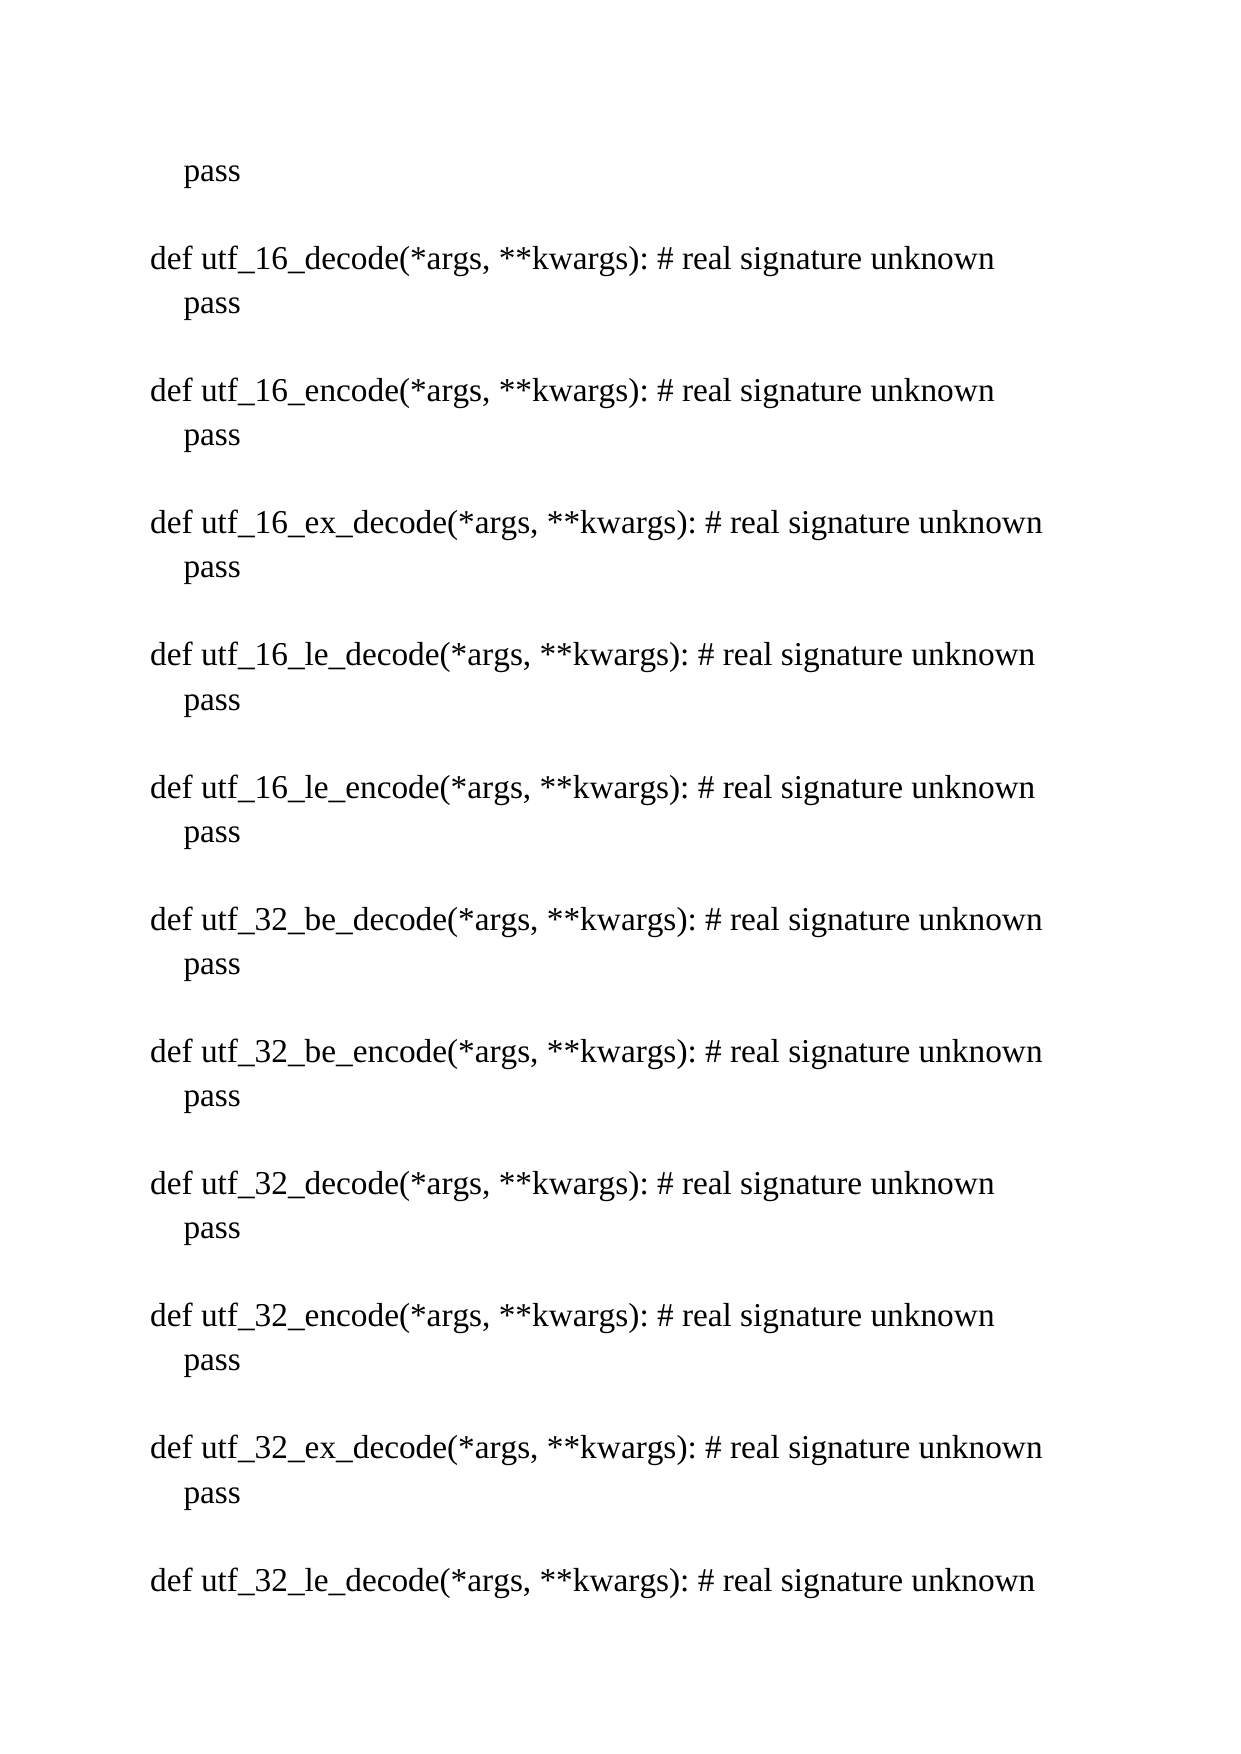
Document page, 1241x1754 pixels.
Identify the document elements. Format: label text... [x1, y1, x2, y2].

text def utf_32_decode(*args, **kwargs): # real signature unknown [150, 1163, 1090, 1202]
text pass [150, 1075, 1090, 1114]
text pass [150, 1472, 1090, 1510]
text pass [150, 150, 1090, 188]
text pass [150, 282, 1090, 321]
text pass [150, 547, 1090, 585]
text pass [150, 414, 1090, 453]
text def utf_32_ex_decode(*args, **kwargs): # real signature unknown [150, 1428, 1090, 1466]
text def utf_16_le_decode(*args, **kwargs): # real signature unknown [150, 635, 1090, 673]
text def utf_32_le_decode(*args, **kwargs): # real signature unknown [150, 1560, 1090, 1598]
text def utf_16_le_encode(*args, **kwargs): # real signature unknown [150, 767, 1090, 805]
text def utf_16_decode(*args, **kwargs): # real signature unknown [150, 238, 1090, 276]
text pass [150, 1340, 1090, 1378]
text pass [150, 943, 1090, 981]
text def utf_32_encode(*args, **kwargs): # real signature unknown [150, 1296, 1090, 1334]
text pass [150, 1207, 1090, 1246]
text def utf_16_encode(*args, **kwargs): # real signature unknown [150, 370, 1090, 409]
text def utf_32_be_decode(*args, **kwargs): # real signature unknown [150, 899, 1090, 937]
text pass [150, 679, 1090, 717]
text def utf_16_ex_decode(*args, **kwargs): # real signature unknown [150, 502, 1090, 541]
text def utf_32_be_encode(*args, **kwargs): # real signature unknown [150, 1031, 1090, 1069]
text pass [150, 811, 1090, 849]
